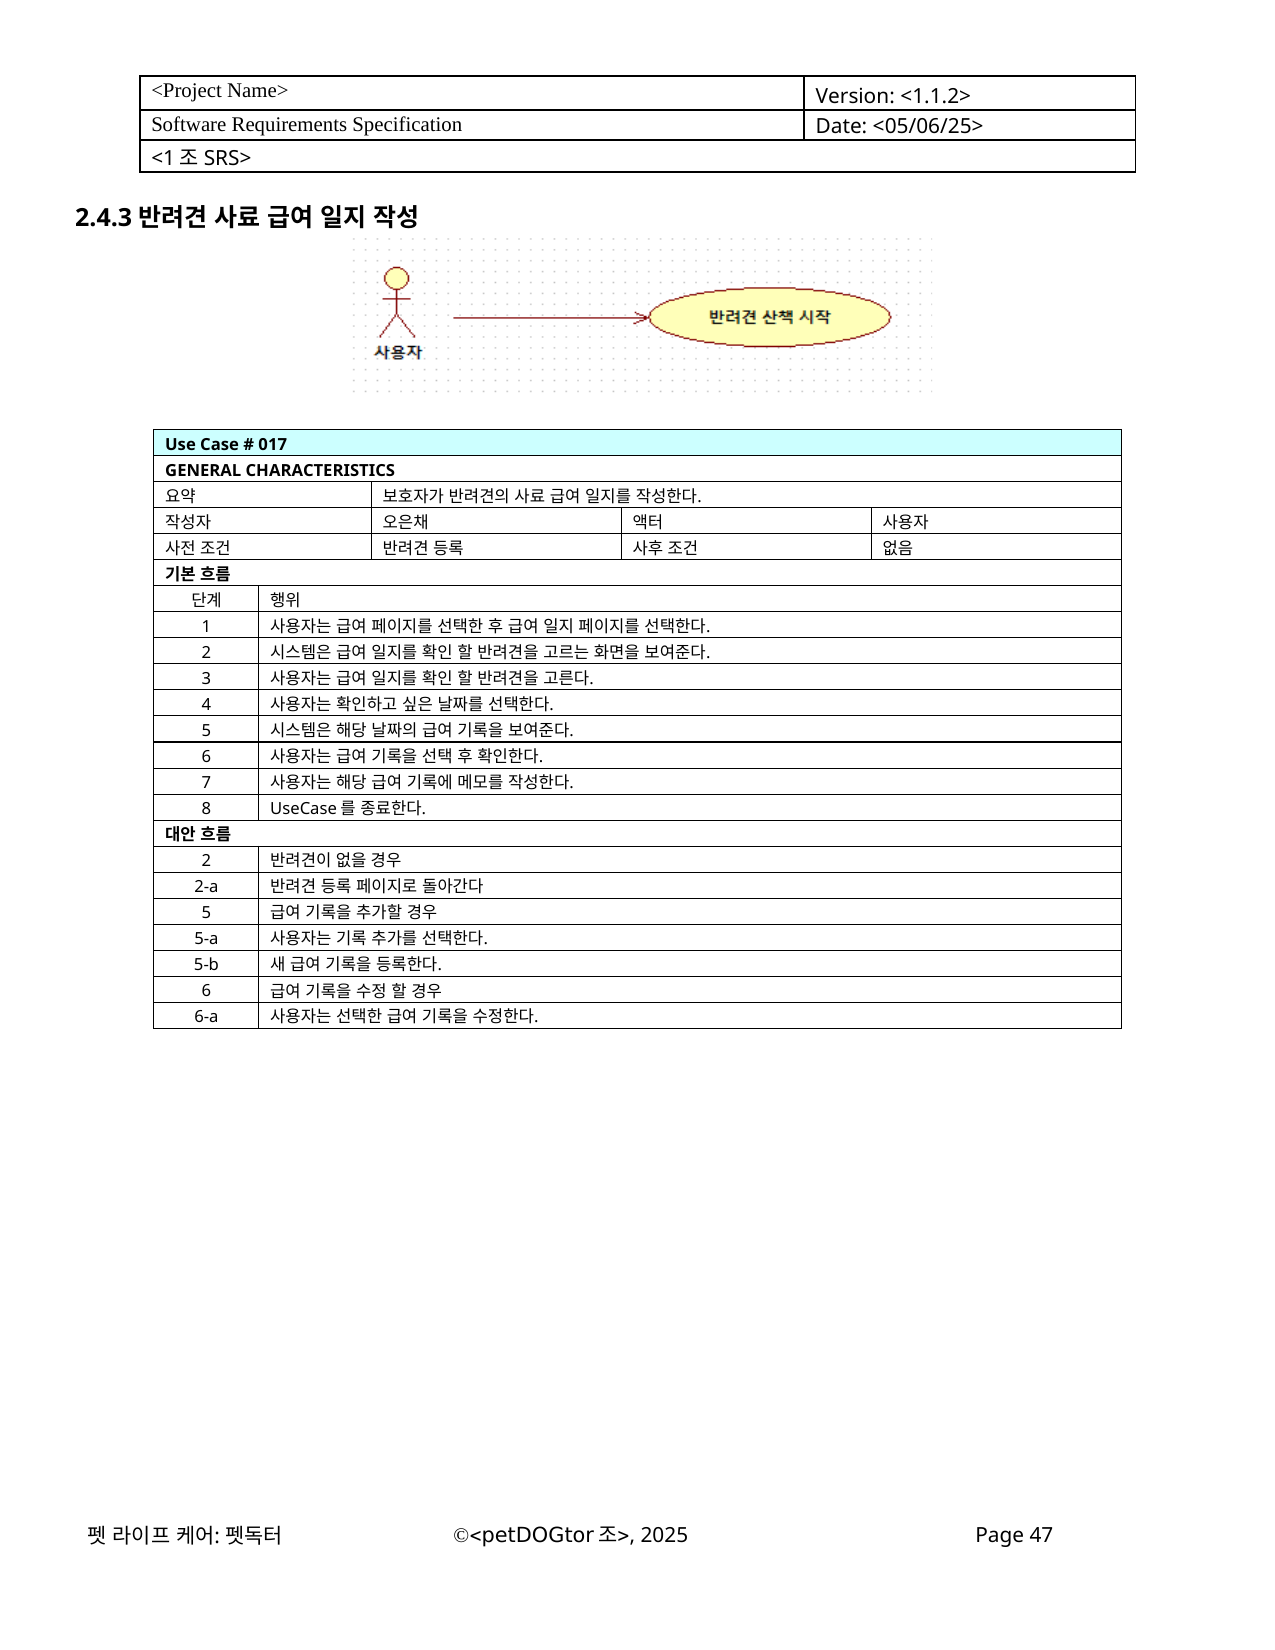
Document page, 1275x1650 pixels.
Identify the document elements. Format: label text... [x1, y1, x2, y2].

table_cell 사용자 [872, 508, 1121, 533]
table_cell 대안 흐름 [154, 821, 1121, 846]
table_cell 작성자 [154, 508, 371, 533]
table_cell 시스템은 급여 일지를 확인 할 반려견을 고르는 화면을 보여준다. [259, 638, 1121, 663]
table_cell 7 [154, 769, 258, 793]
table_cell 액터 [622, 508, 871, 533]
table_cell 기본 흐름 [154, 560, 1121, 585]
table_cell 6-a [154, 1003, 258, 1028]
table_cell 사용자는 확인하고 싶은 날짜를 선택한다. [259, 690, 1121, 715]
text 2.4.3 반려견 사료 급여 일지 작성 [75, 198, 1200, 234]
table_cell 보호자가 반려견의 사료 급여 일지를 작성한다. [372, 482, 1121, 507]
table_cell 2 [154, 638, 258, 663]
table_cell 사용자는 해당 급여 기록에 메모를 작성한다. [259, 769, 1121, 793]
table_cell 반려견 등록 페이지로 돌아간다 [259, 873, 1121, 898]
table_cell 반려견 등록 [372, 534, 621, 559]
table_cell 5-b [154, 951, 258, 976]
table_cell 오은채 [372, 508, 621, 533]
table_cell 5 [154, 716, 258, 741]
table_cell 시스템은 해당 날짜의 급여 기록을 보여준다. [259, 716, 1121, 741]
table_cell 5 [154, 899, 258, 924]
table_cell 단계 [154, 586, 258, 611]
table_cell 급여 기록을 추가할 경우 [259, 899, 1121, 924]
table_cell 새 급여 기록을 등록한다. [259, 951, 1121, 976]
table_cell 6 [154, 743, 258, 767]
table_cell 4 [154, 690, 258, 715]
table_cell 사용자는 기록 추가를 선택한다. [259, 925, 1121, 950]
table_header Use Case # 017 [154, 430, 1121, 455]
table_cell 사용자는 급여 페이지를 선택한 후 급여 일지 페이지를 선택한다. [259, 612, 1121, 637]
table_cell 사용자는 급여 일지를 확인 할 반려견을 고른다. [259, 664, 1121, 689]
table_cell 사용자는 선택한 급여 기록을 수정한다. [259, 1003, 1121, 1028]
table_cell 사용자는 급여 기록을 선택 후 확인한다. [259, 743, 1121, 767]
table_cell 6 [154, 977, 258, 1002]
table_cell 급여 기록을 수정 할 경우 [259, 977, 1121, 1002]
table_cell 요약 [154, 482, 371, 507]
table_cell 1 [154, 612, 258, 637]
table_cell 2 [154, 847, 258, 872]
table_cell 반려견이 없을 경우 [259, 847, 1121, 872]
picture [343, 233, 933, 395]
table_cell 행위 [259, 586, 1121, 611]
table_cell 사전 조건 [154, 534, 371, 559]
table_cell GENERAL CHARACTERISTICS [154, 456, 1121, 481]
table_cell 3 [154, 664, 258, 689]
table_cell 5-a [154, 925, 258, 950]
table_cell 없음 [872, 534, 1121, 559]
table_cell 8 [154, 795, 258, 819]
table_cell 2-a [154, 873, 258, 898]
table_cell UseCase를 종료한다. [259, 795, 1121, 819]
table_cell 사후 조건 [622, 534, 871, 559]
